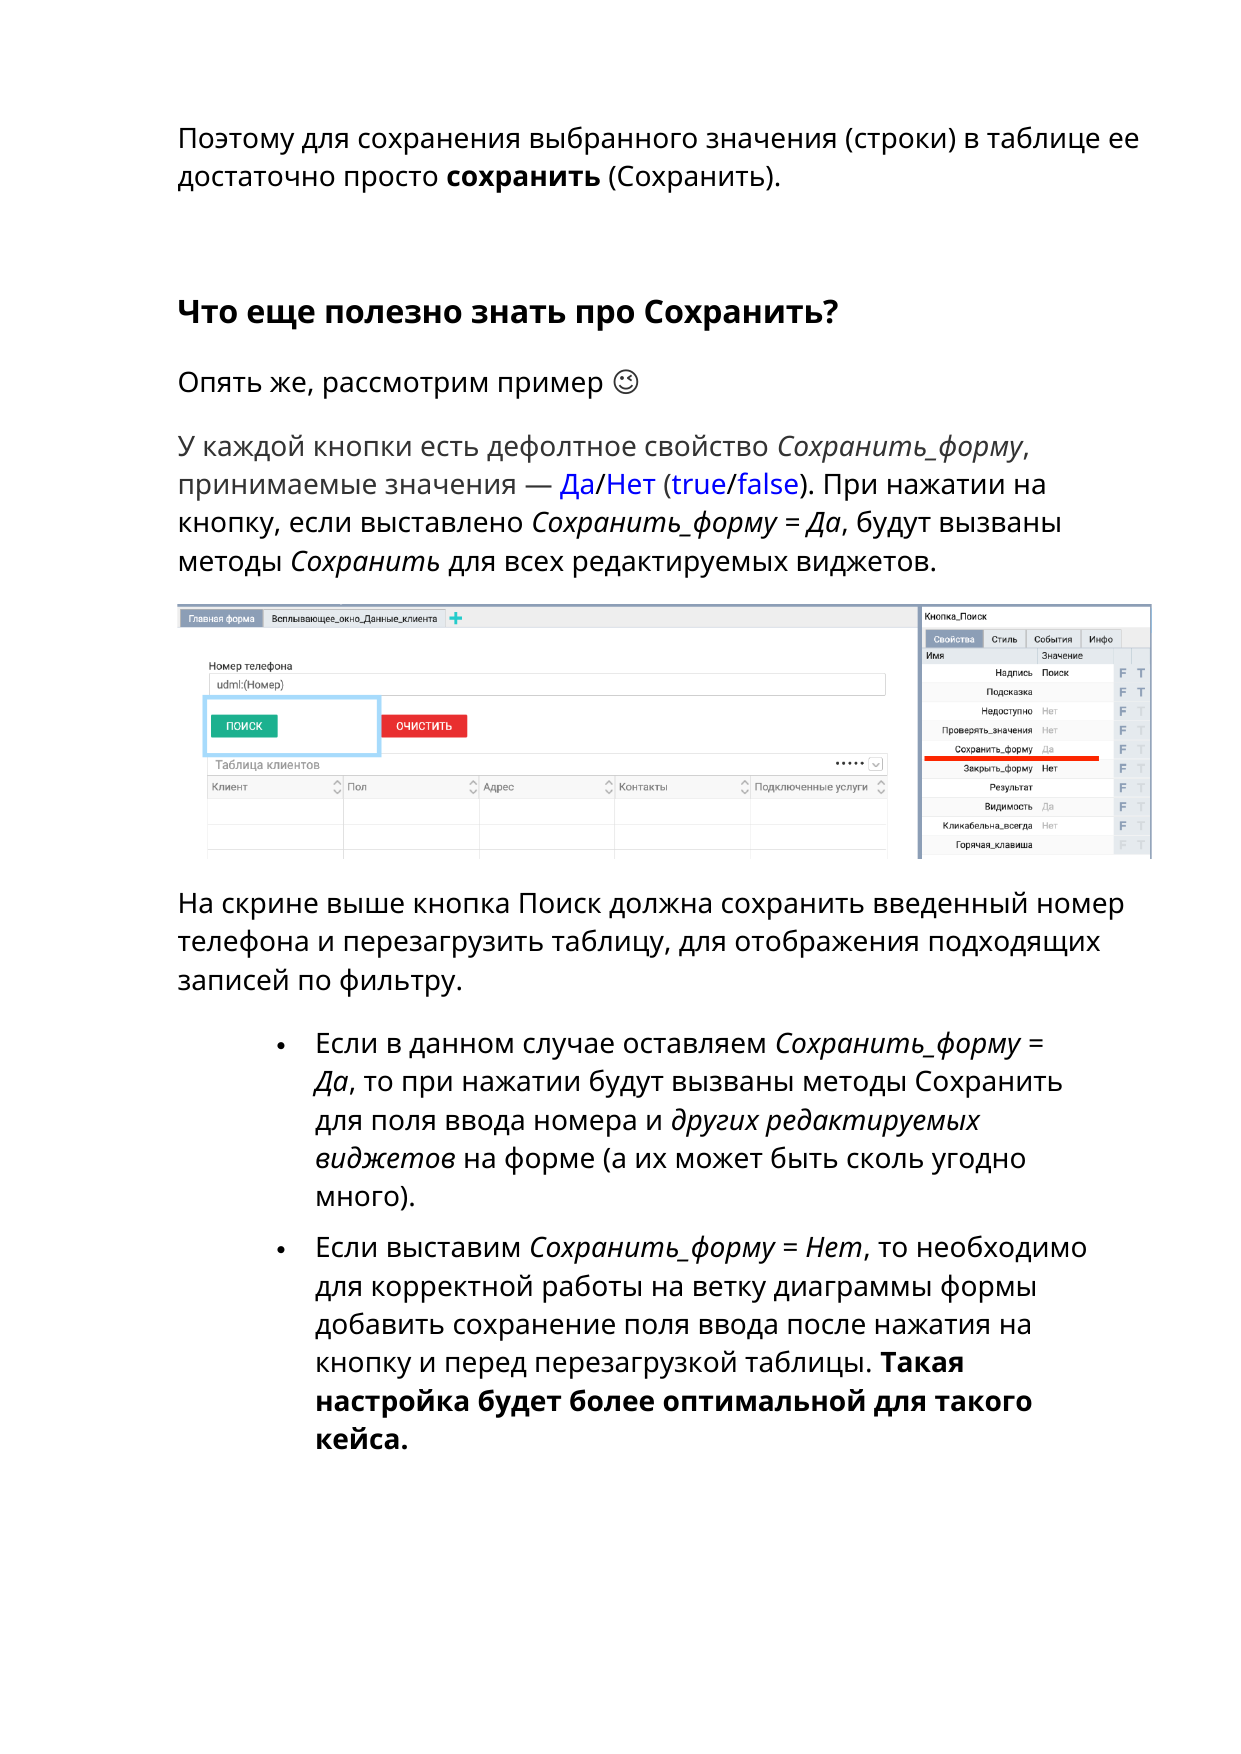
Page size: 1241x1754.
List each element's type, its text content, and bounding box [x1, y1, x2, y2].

text У каждой кнопки есть дефолтное свойство Сохранить_форму, принимаемые значения — Да/Нет (true/false). При нажатии на кнопку, если выставлено Сохранить_форму = Да, будут вызваны методы Сохранить для всех редактируемых виджетов. [177, 426, 1152, 579]
picture [177, 604, 1152, 859]
list Если в данном случае оставляем Сохранить_форму = Да, то при нажатии будут вызваны методы Сохранить для поля ввода номера и других редактируемых виджетов на форме (а их может быть сколь угодно много). [277, 1023, 1089, 1215]
text Поэтому для сохранения выбранного значения (строки) в таблице ее достаточно просто сохранить (Сохранить). [177, 118, 1152, 195]
list Если выставим Сохранить_форму = Нет, то необходимо для корректной работы на ветку диаграммы формы добавить сохранение поля ввода после нажатия на кнопку и перед перезагрузкой таблицы. Такая настройка будет более оптимальной для такого кейса. [277, 1227, 1089, 1457]
text Что еще полезно знать про Сохранить? [177, 289, 1152, 333]
text Опять же, рассмотрим пример 😉 [177, 362, 1152, 401]
text На скрине выше кнопка Поиск должна сохранить введенный номер телефона и перезагрузить таблицу, для отображения подходящих записей по фильтру. [177, 883, 1152, 998]
